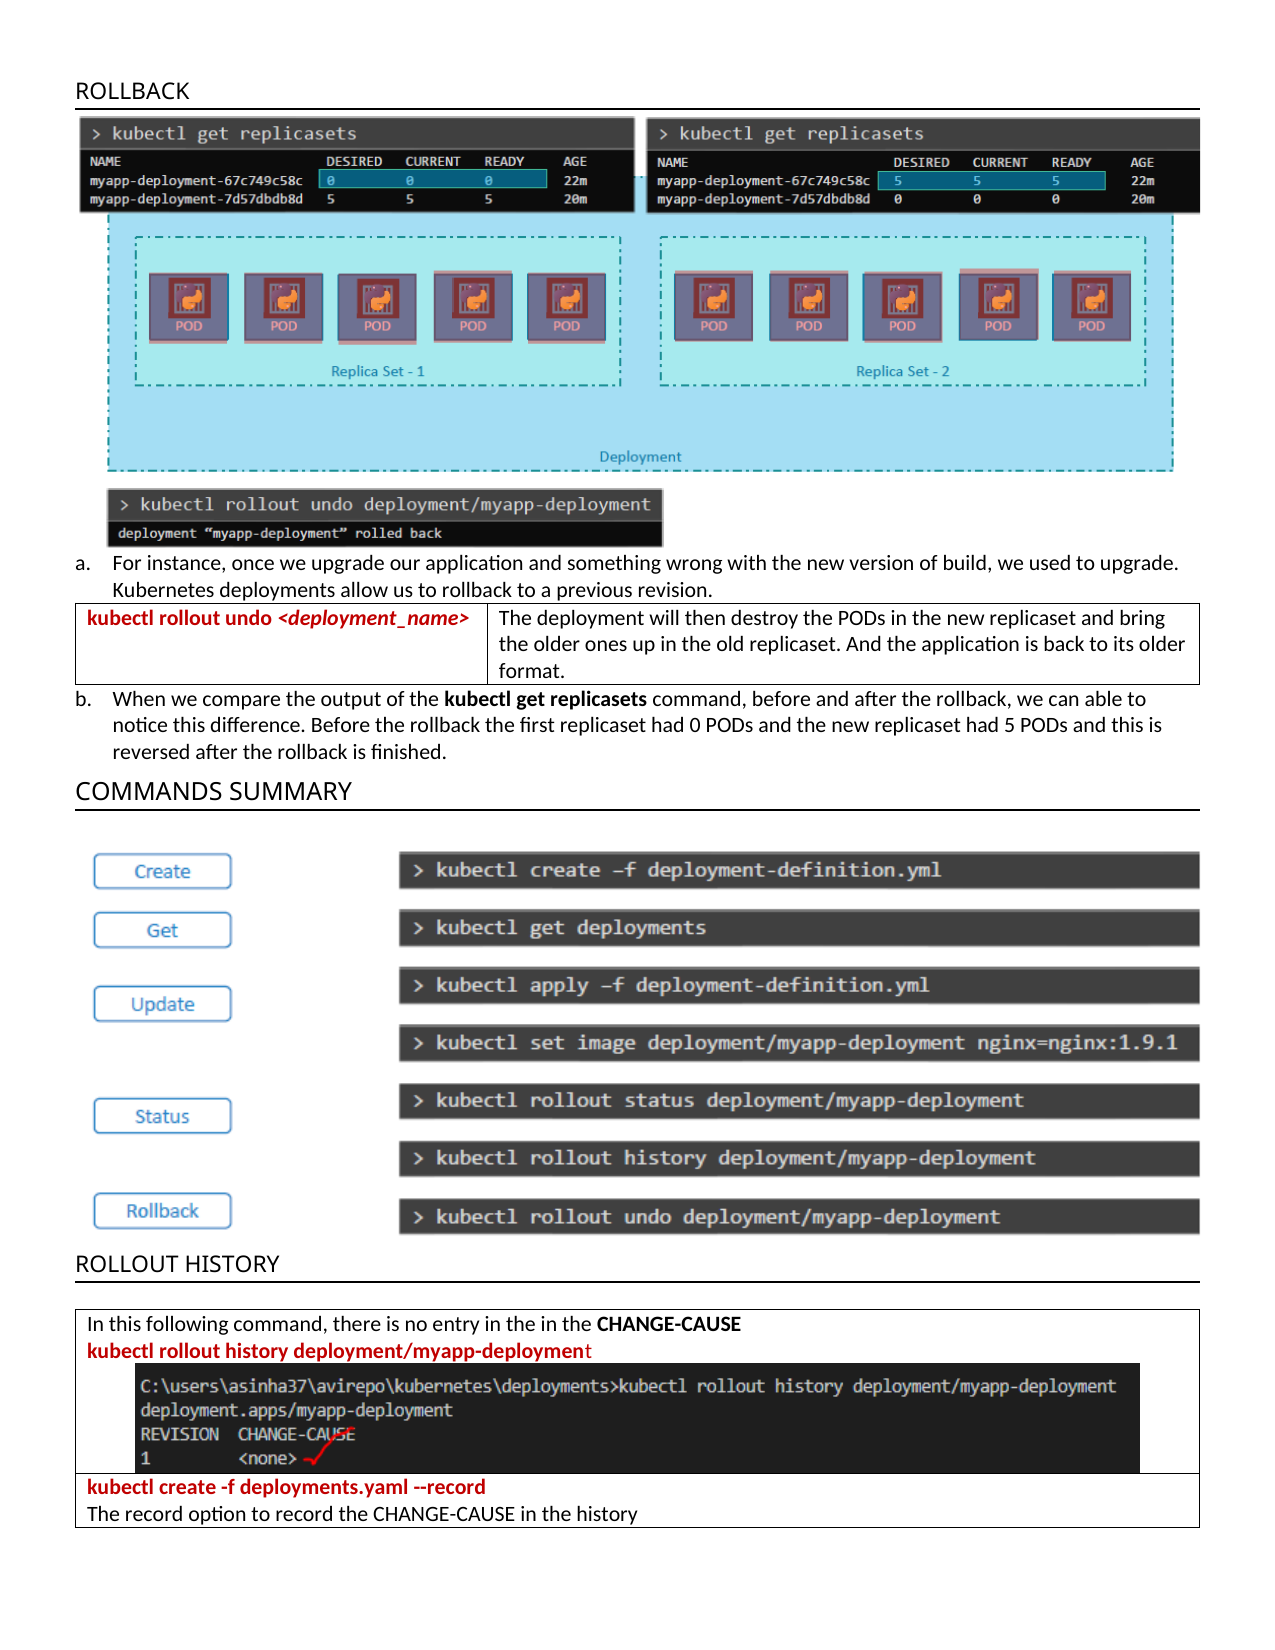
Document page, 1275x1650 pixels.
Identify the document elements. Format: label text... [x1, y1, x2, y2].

table_header kubectl rollout undo <deployment_name> [76, 604, 487, 684]
picture [75, 110, 1200, 550]
picture [75, 837, 1200, 1240]
list For instance, once we upgrade our application and something wrong with the new version of build, we used to upgrade. Kubernetes deployments allow us to rollback to a previous revision. [75, 550, 1200, 603]
list When we compare the output of the kubectl get replicasets command, before and after the rollback, we can able to notice this difference. Before the rollback the first replicaset had 0 PODs and the new replicaset had 5 PODs and this is reversed after the rollback is finished. [75, 685, 1200, 765]
table_header The deployment will then destroy the PODs in the new replicaset and bring the older ones up in the old replicaset. And the application is back to its older format. [488, 604, 1199, 684]
subtitle ROLLBACK [75, 75, 1200, 108]
subtitle COMMANDS SUMMARY [75, 773, 1200, 809]
picture [135, 1363, 1140, 1473]
table_cell kubectl create -f deployments.yaml --record The record option to record the CHANGE-CAUSE in the history [76, 1474, 1199, 1527]
subtitle ROLLOUT HISTORY [75, 1248, 1200, 1281]
table_header In this following command, there is no entry in the in the CHANGE-CAUSE kubectl rollout history deployment/myapp-deployment [76, 1310, 1199, 1472]
